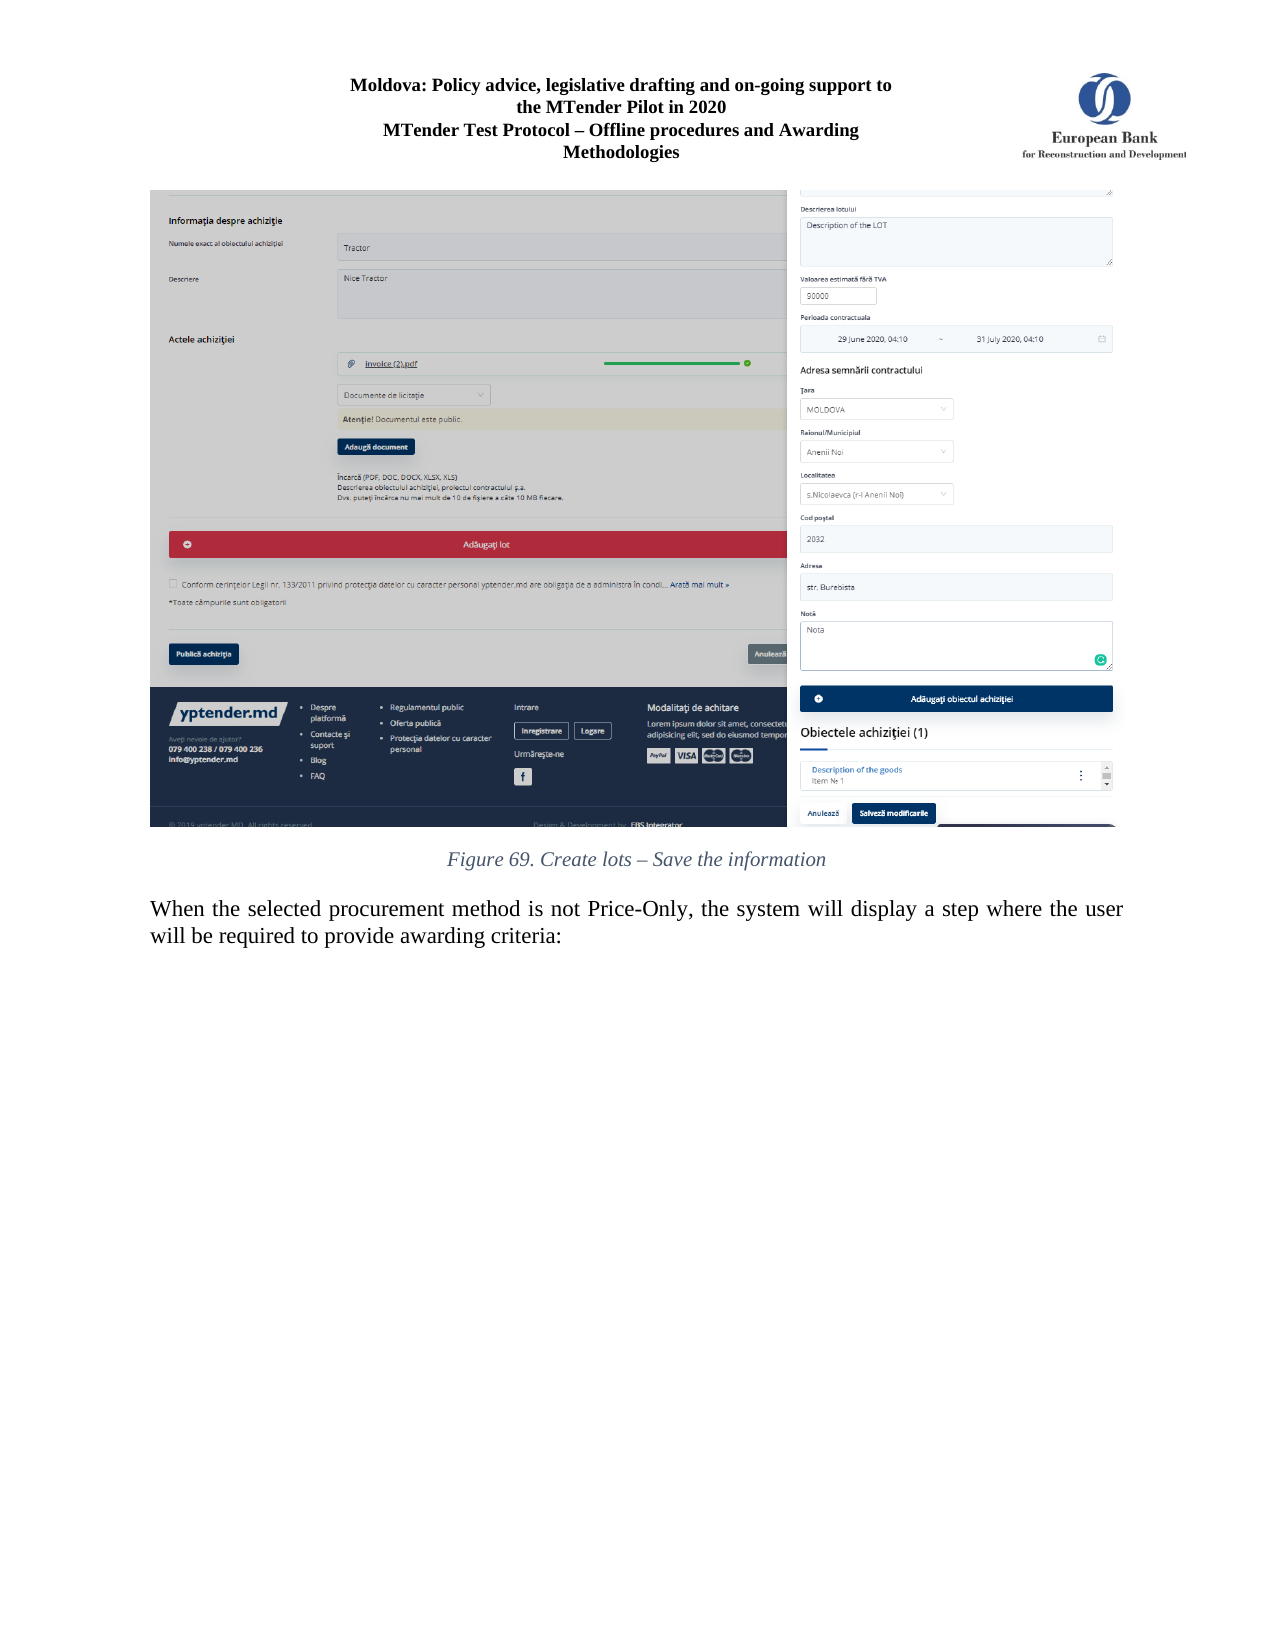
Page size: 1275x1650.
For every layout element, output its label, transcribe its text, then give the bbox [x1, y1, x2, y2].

text Figure 69. Create lots – Save the information [150, 847, 1125, 871]
picture [150, 190, 1125, 827]
text When the selected procurement method is not Price-Only, the system will display a step where the user will be required to provide awarding criteria: [150, 895, 1125, 948]
picture [1022, 73, 1187, 160]
